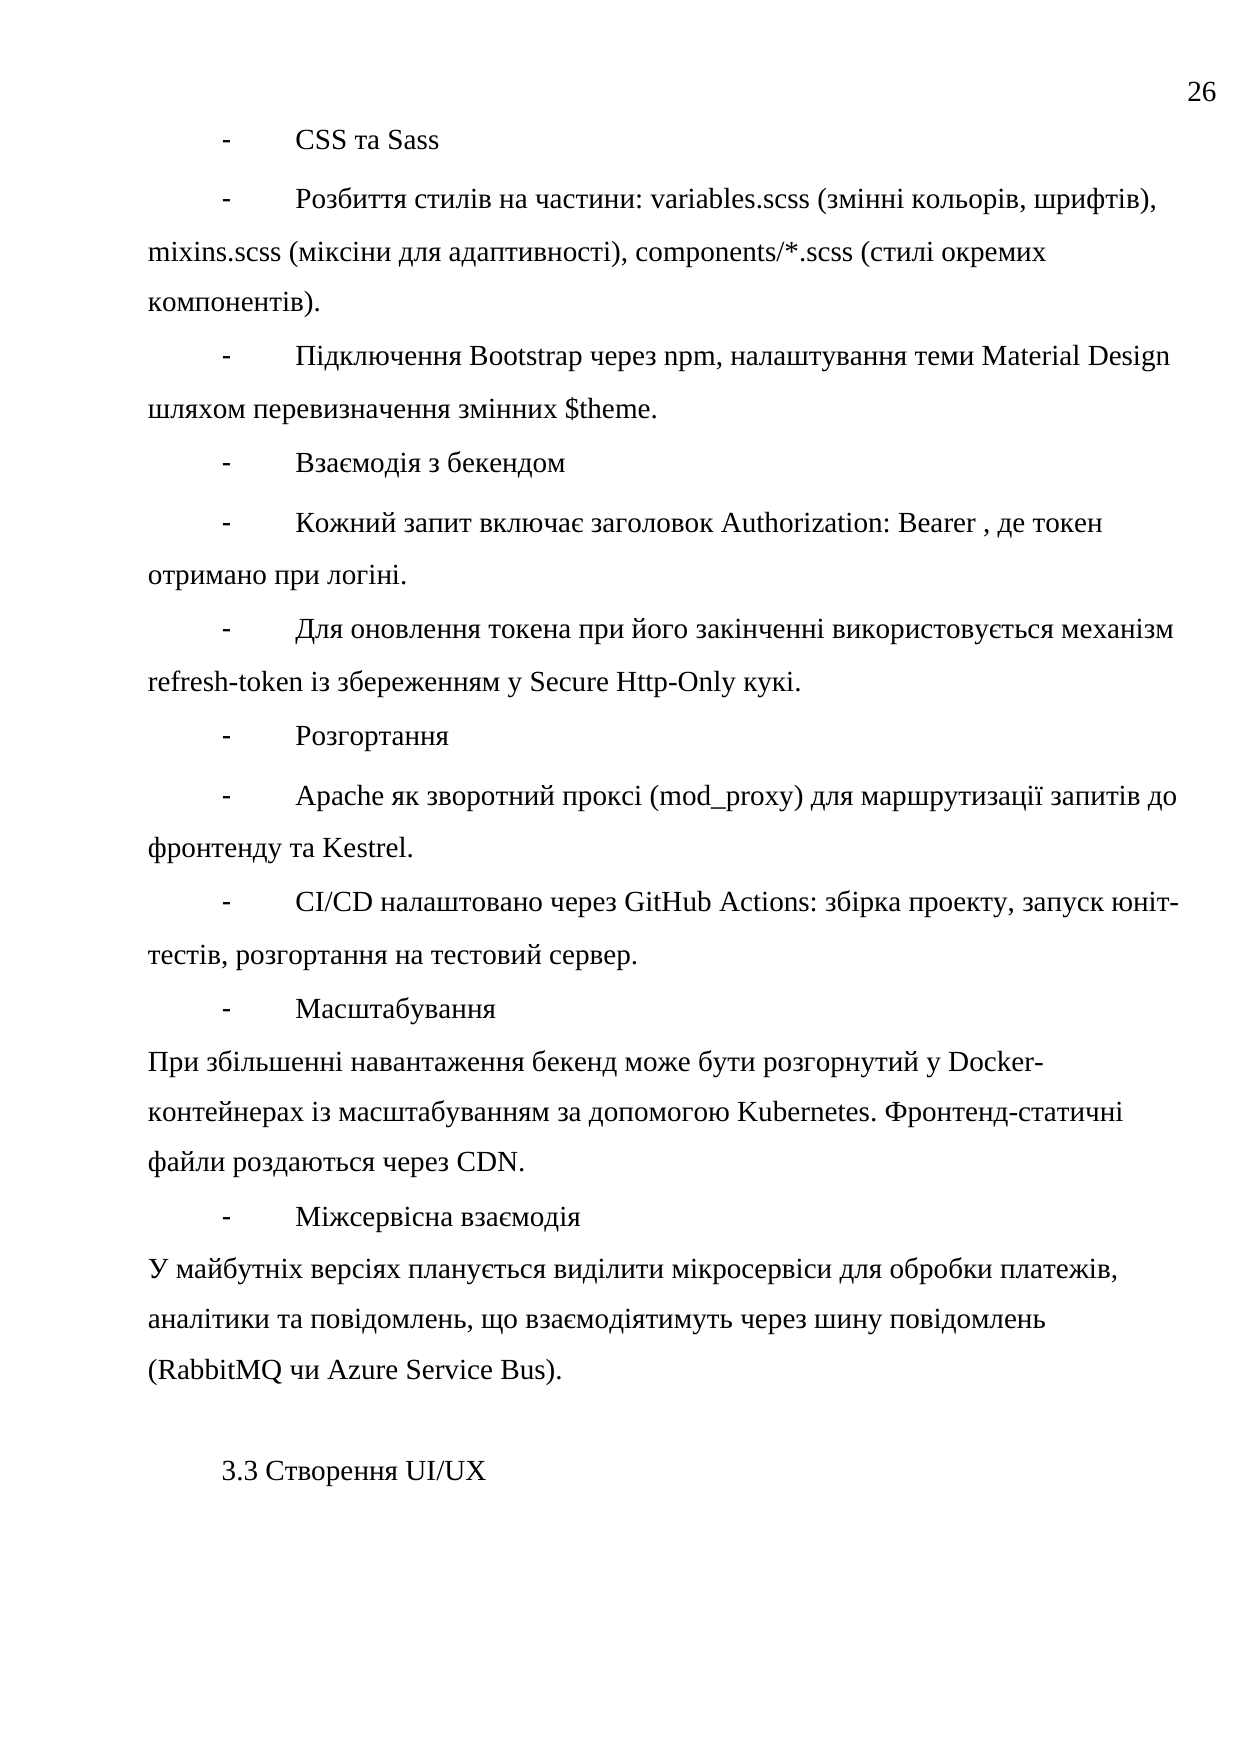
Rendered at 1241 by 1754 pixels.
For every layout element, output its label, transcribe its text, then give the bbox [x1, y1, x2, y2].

list Для оновлення токена при його закінченні використовується механізм refresh-token із збереженням у Secure Http-Only кукі. [148, 608, 1181, 698]
list Розбиття стилів на частини: variables.scss (змінні кольорів, шрифтів), mixins.scss (міксіни для адаптивності), components/*.scss (стилі окремих компонентів). [148, 178, 1181, 318]
list Apache як зворотний проксі (mod_proxy) для маршрутизації запитів до фронтенду та Kestrel. [148, 774, 1181, 864]
list Кожний запит включає заголовок Authorization: Bearer , де токен отримано при логіні. [148, 501, 1181, 591]
list Розгортання [148, 714, 1181, 754]
list Взаємодія з бекендом [148, 441, 1181, 481]
list Масштабування При збільшенні навантаження бекенд може бути розгорнутий у Docker-контейнерах із масштабуванням за допомогою Kubernetes. Фронтенд-статичні файли роздаються через CDN. [148, 987, 1181, 1178]
subtitle 3.3 Створення UI/UX [148, 1453, 1181, 1486]
list Міжсервісна взаємодія У майбутніх версіях планується виділити мікросервіси для обробки платежів, аналітики та повідомлень, що взаємодіятимуть через шину повідомлень (RabbitMQ чи Azure Service Bus). [148, 1195, 1181, 1386]
list Підключення Bootstrap через npm, налаштування теми Material Design шляхом перевизначення змінних $theme. [148, 335, 1181, 425]
list CSS та Sass [148, 118, 1181, 158]
list CI/CD налаштовано через GitHub Actions: збірка проекту, запуск юніт-тестів, розгортання на тестовий сервер. [148, 881, 1181, 971]
